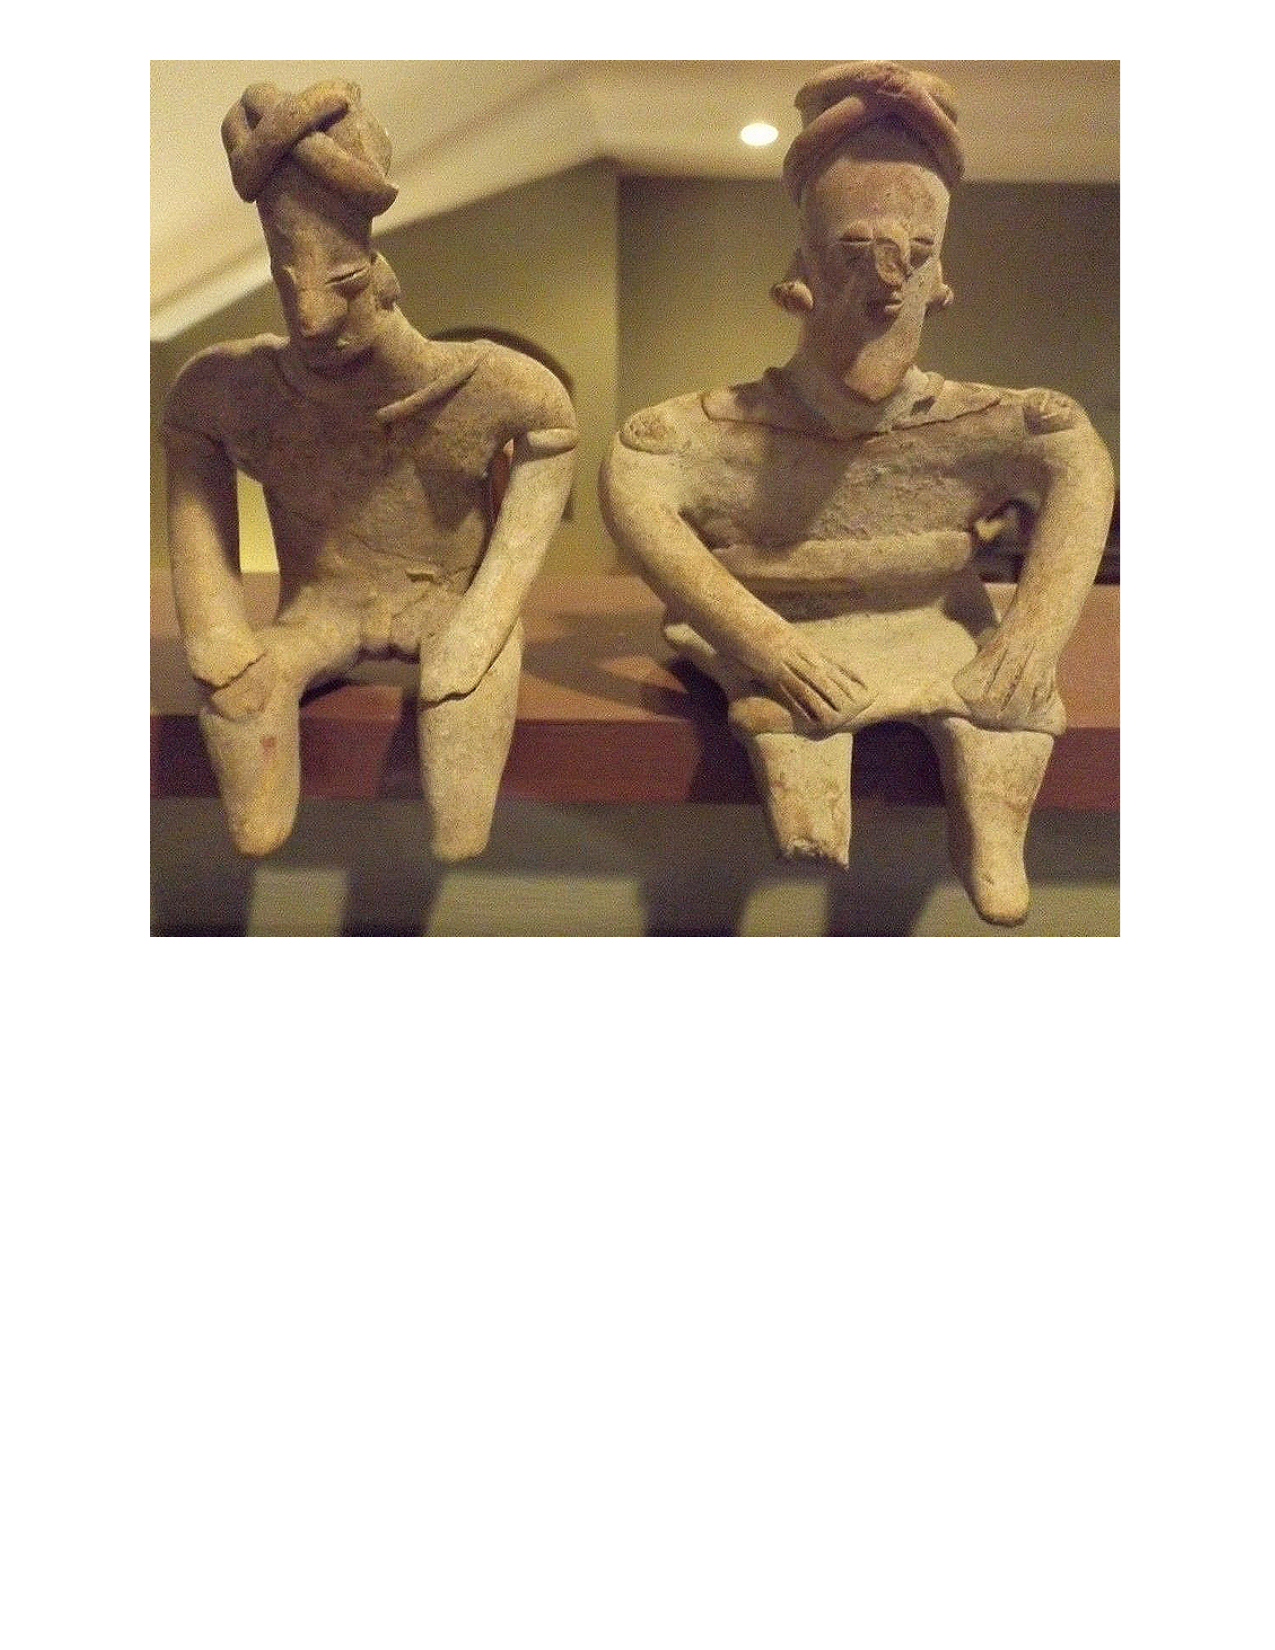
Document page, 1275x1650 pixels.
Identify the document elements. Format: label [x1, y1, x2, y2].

picture [150, 60, 1121, 937]
